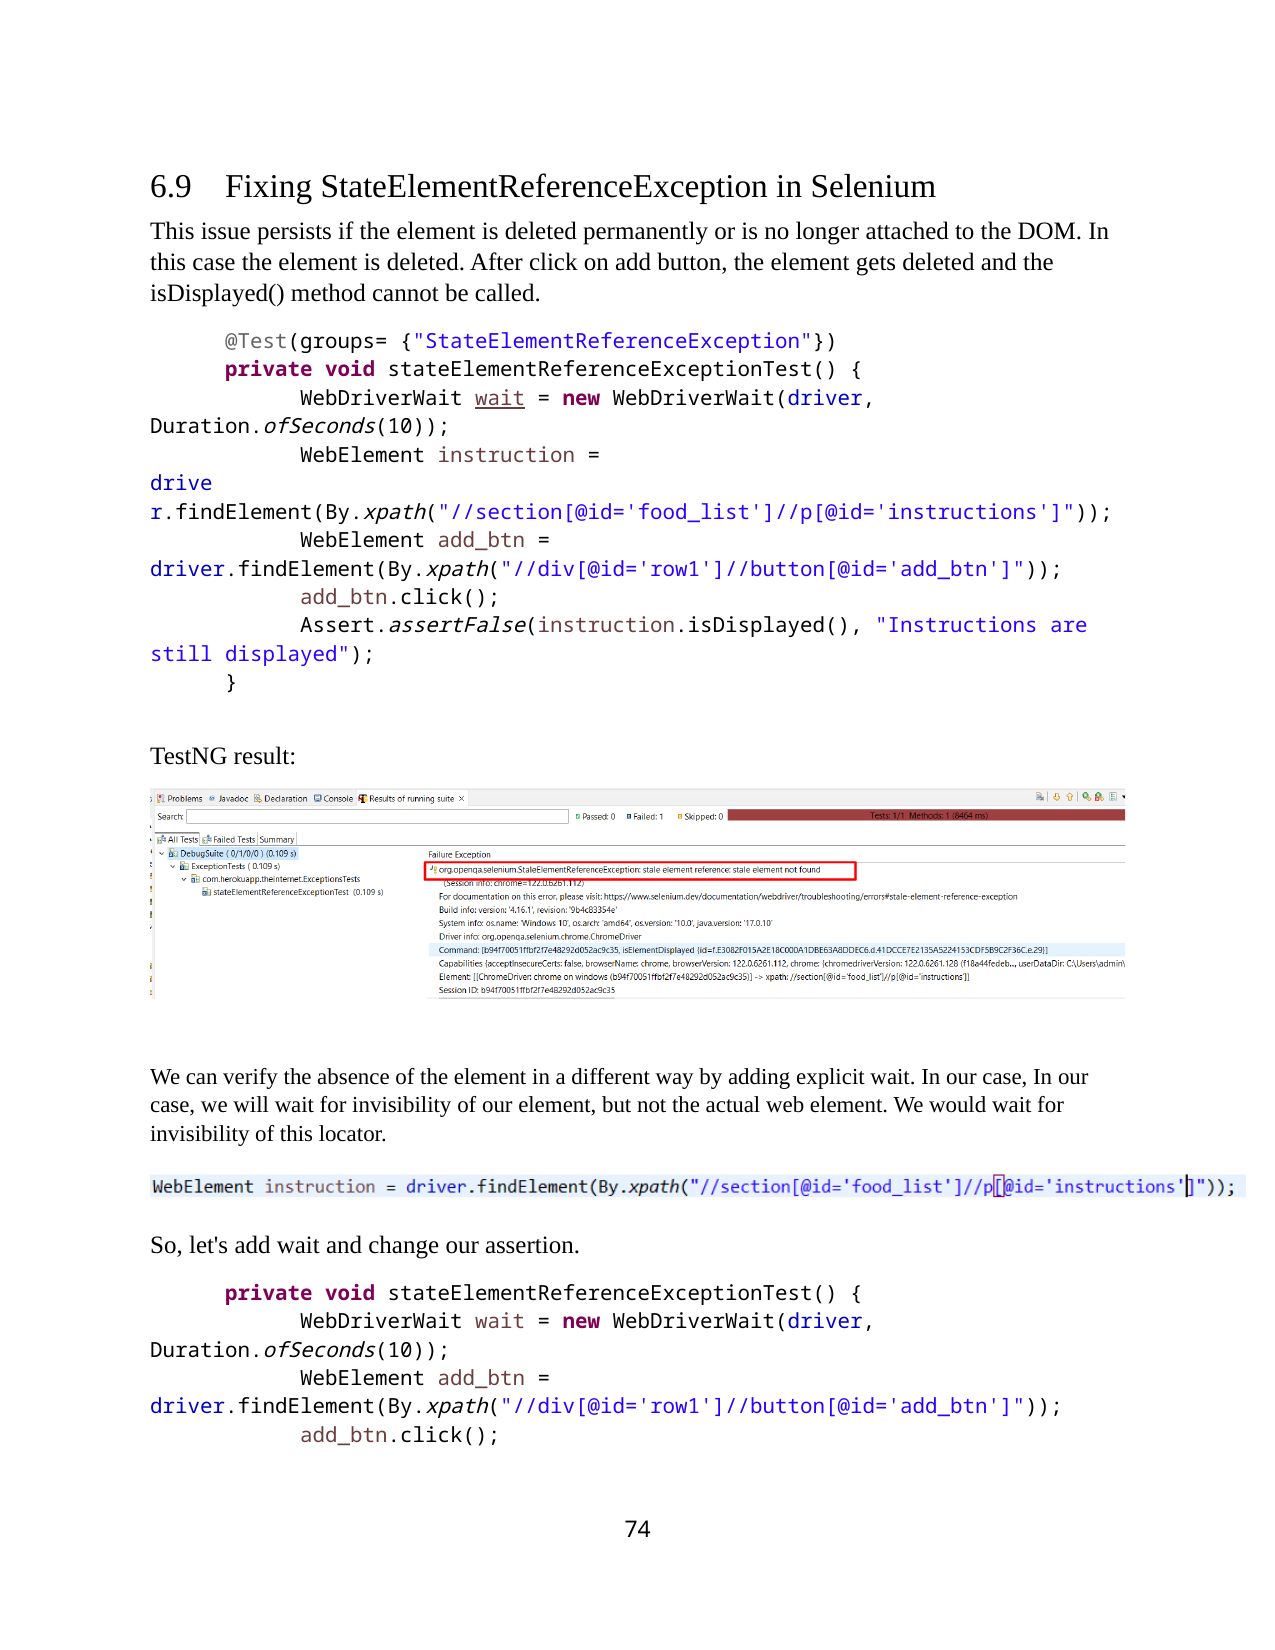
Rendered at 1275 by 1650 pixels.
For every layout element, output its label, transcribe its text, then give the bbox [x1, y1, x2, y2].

text add_btn.click(); [150, 582, 1125, 611]
text WebElement add_btn = driver.findElement(By.xpath("//div[@id='row1']//button[@id='add_btn']")); [150, 525, 1125, 582]
text private void stateElementReferenceExceptionTest() { [150, 354, 1125, 383]
subtitle Fixing StateElementReferenceException in Selenium [150, 167, 1125, 205]
text WebElement add_btn = driver.findElement(By.xpath("//div[@id='row1']//button[@id='add_btn']")); [150, 1363, 1125, 1420]
text So, let's add wait and change our assertion. [150, 1230, 1125, 1259]
text We can verify the absence of the element in a different way by adding explicit wait. In our case, In our case, we will wait for invisibility of our element, but not the actual web element. We would wait for invisibility of this locator. [150, 1063, 1125, 1146]
text This issue persists if the element is deleted permanently or is no longer attached to the DOM. In this case the element is deleted. After click on add button, the element gets deleted and the isDisplayed() method cannot be called. [150, 216, 1125, 307]
picture [150, 788, 1125, 999]
text WebDriverWait wait = new WebDriverWait(driver, Duration.ofSeconds(10)); [150, 383, 1125, 440]
text add_btn.click(); [150, 1420, 1125, 1448]
text WebElement instruction = driver.findElement(By.xpath("//section[@id='food_list']//p[@id='instructions']")); [150, 440, 1125, 525]
text } [150, 667, 1125, 696]
text TestNG result: [150, 741, 1125, 770]
text Assert.assertFalse(instruction.isDisplayed(), "Instructions are still displayed"); [150, 611, 1125, 667]
picture [150, 1164, 1246, 1211]
text private void stateElementReferenceExceptionTest() { [150, 1278, 1125, 1306]
text @Test(groups= {"StateElementReferenceException"}) [150, 326, 1125, 354]
text WebDriverWait wait = new WebDriverWait(driver, Duration.ofSeconds(10)); [150, 1306, 1125, 1363]
